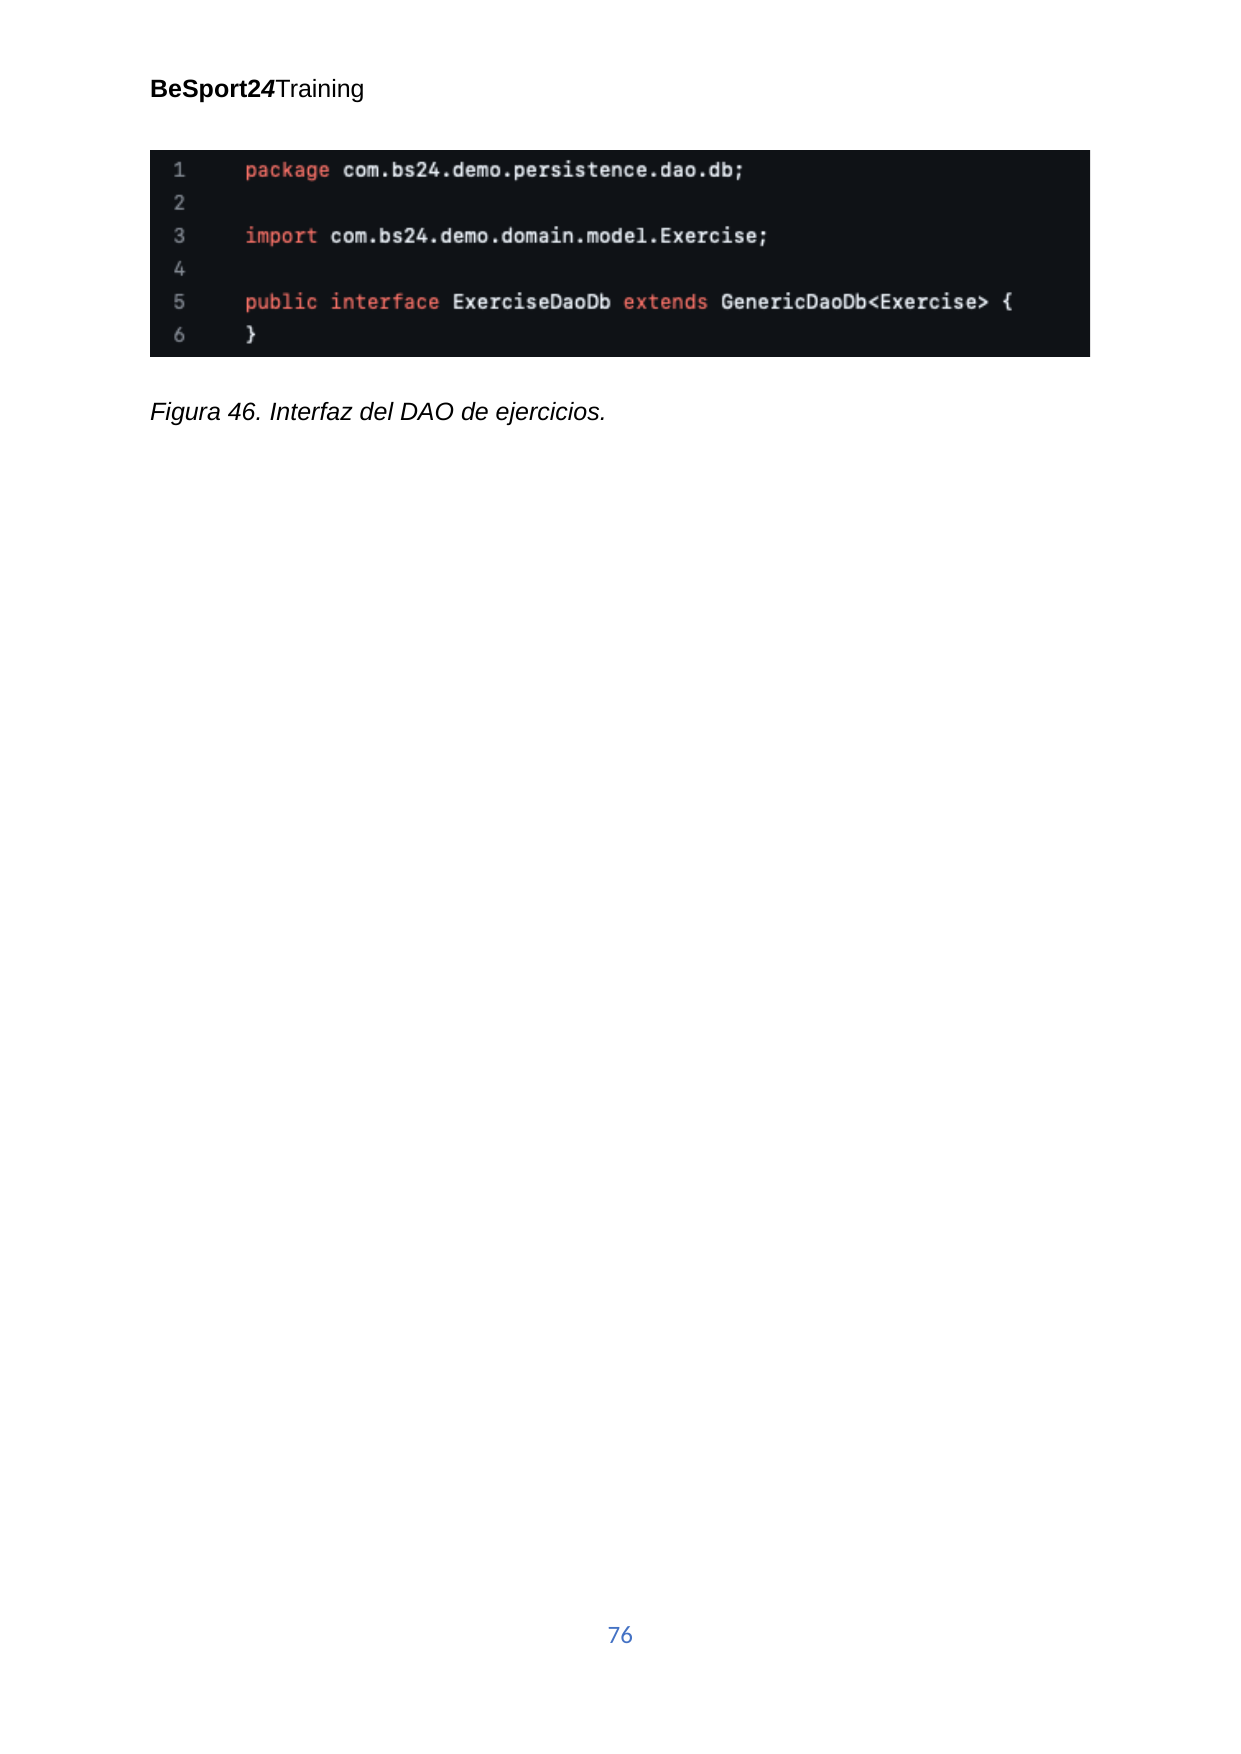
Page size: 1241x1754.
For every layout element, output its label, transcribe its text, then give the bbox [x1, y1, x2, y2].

picture [150, 150, 1091, 357]
text Figura 46. Interfaz del DAO de ejercicios. [150, 397, 1090, 426]
